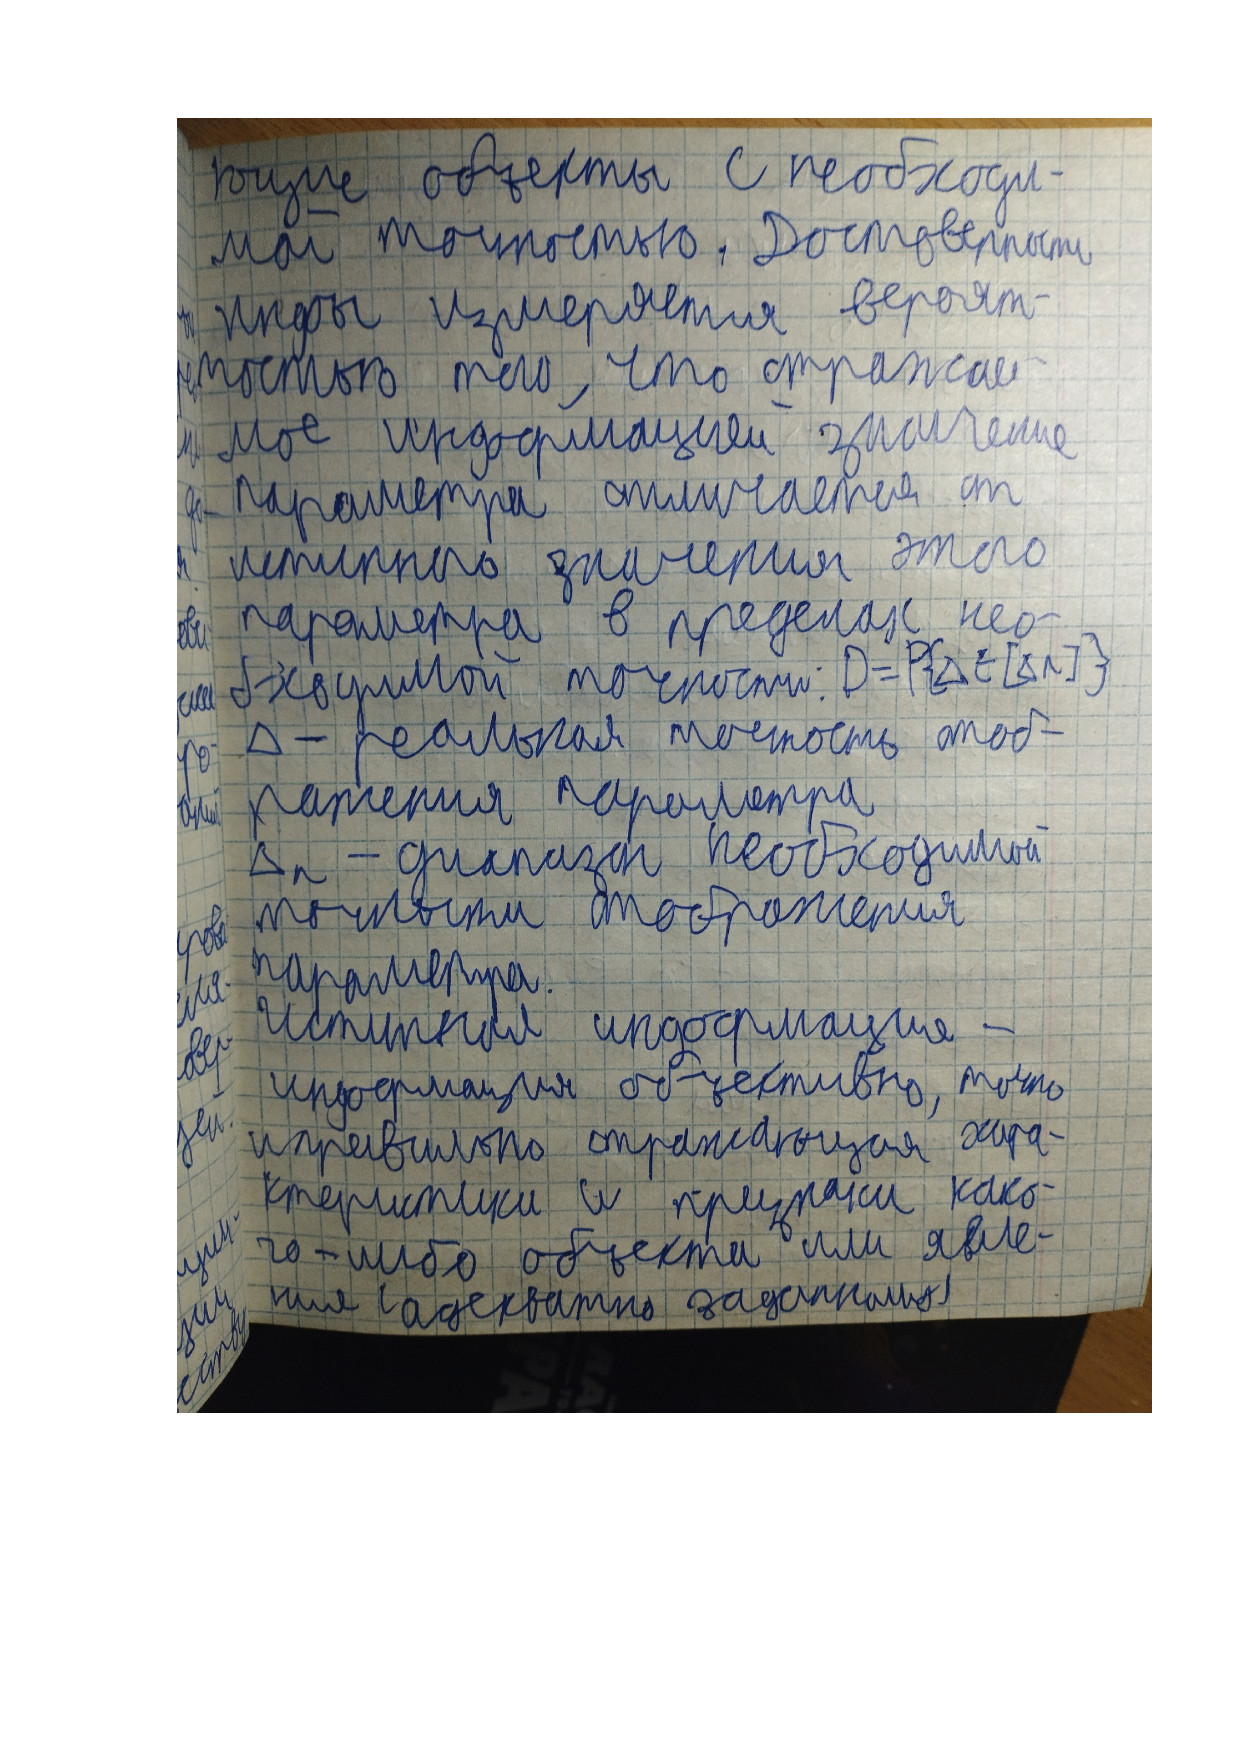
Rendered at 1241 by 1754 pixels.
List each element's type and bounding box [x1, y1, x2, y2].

picture [177, 118, 1152, 1413]
